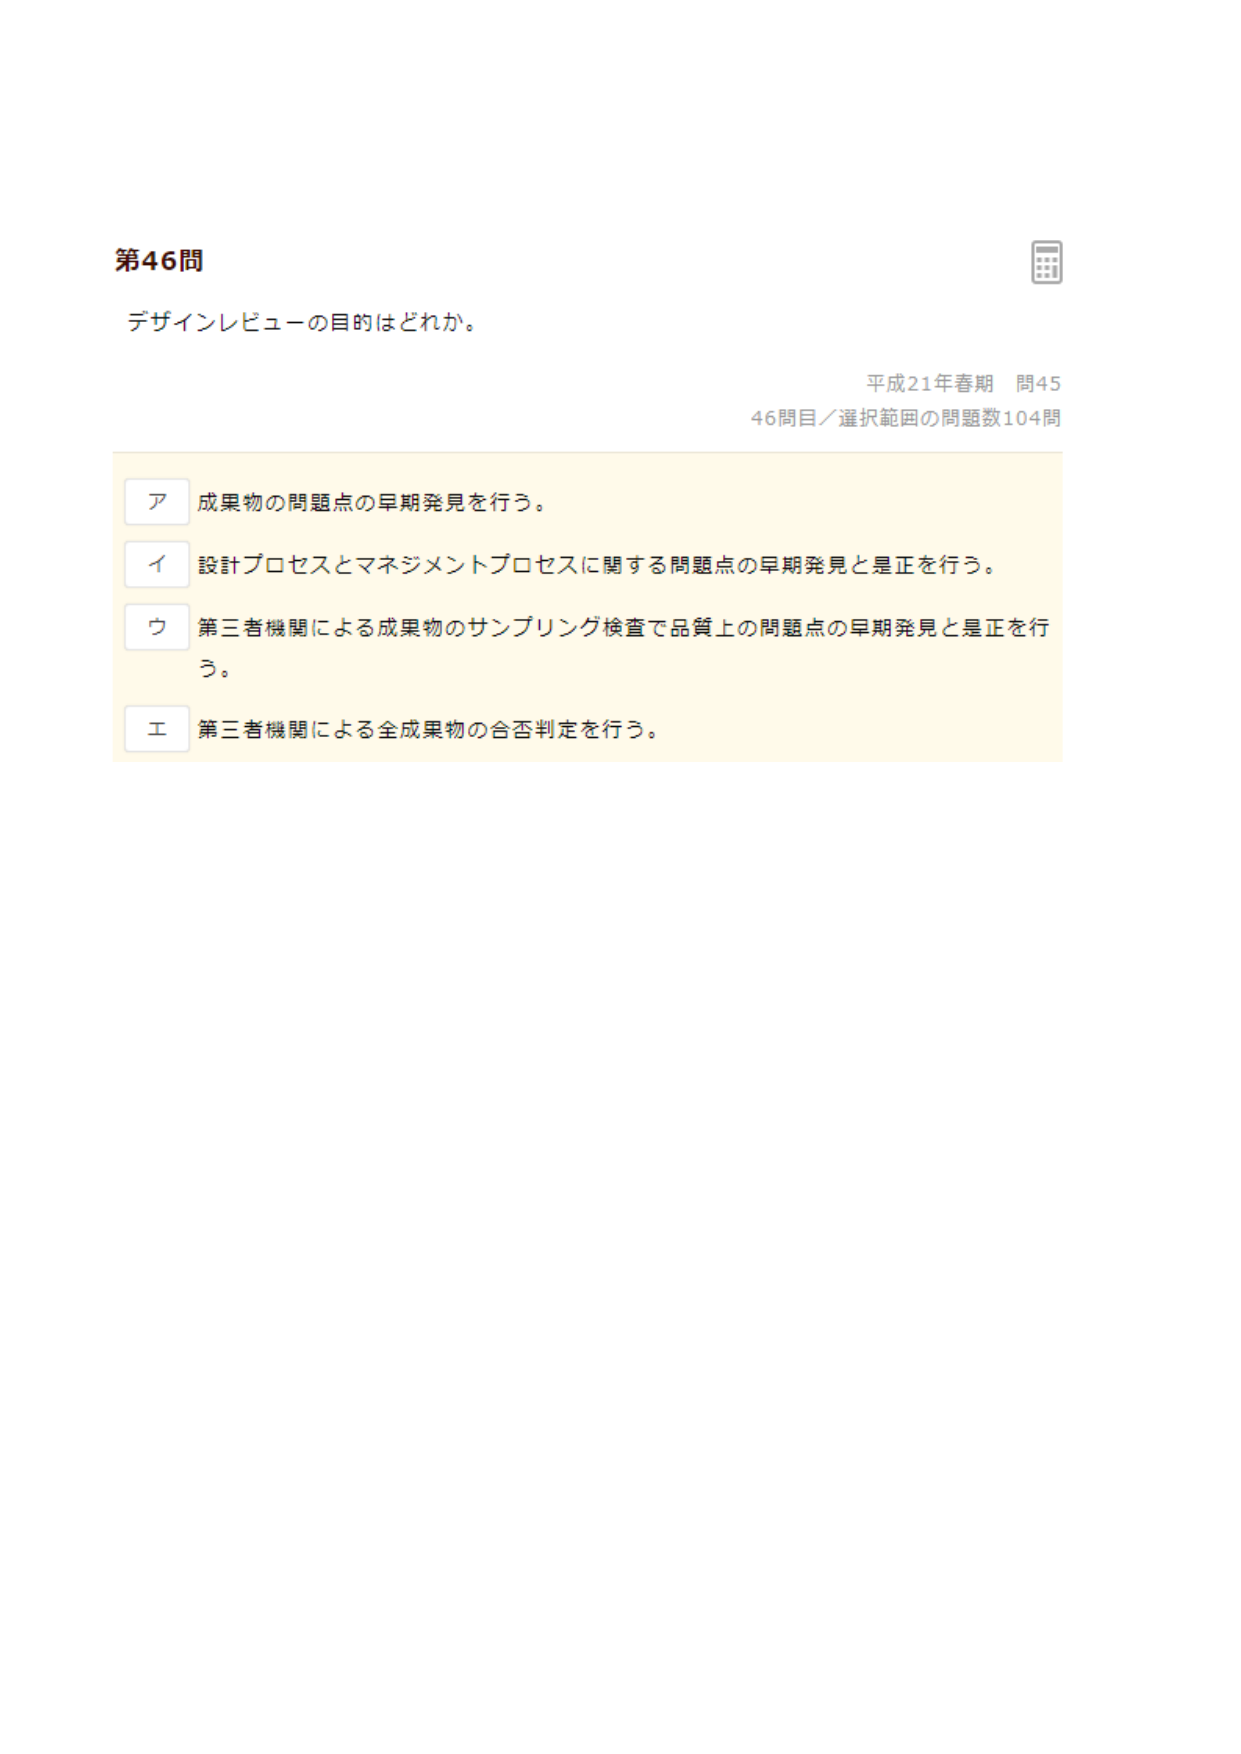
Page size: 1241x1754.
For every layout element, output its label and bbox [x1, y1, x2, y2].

picture [112, 239, 1063, 762]
